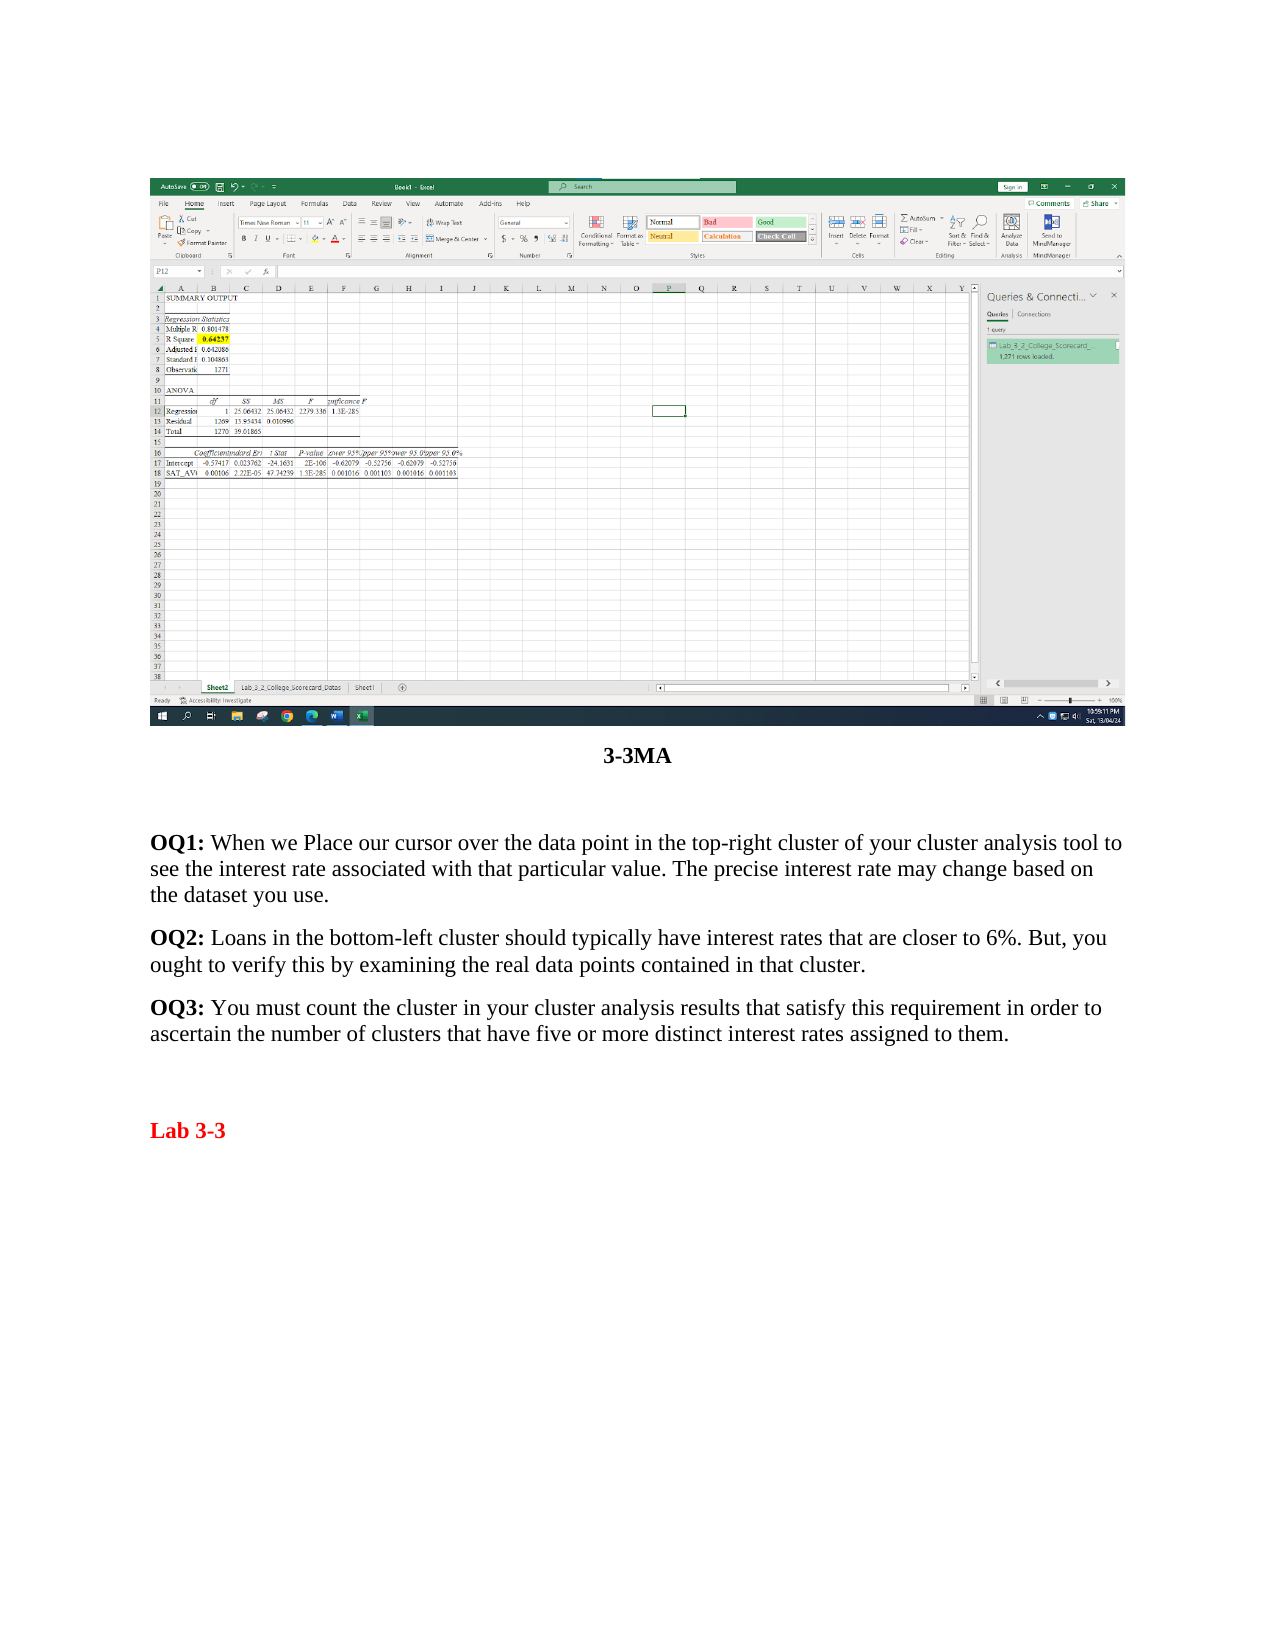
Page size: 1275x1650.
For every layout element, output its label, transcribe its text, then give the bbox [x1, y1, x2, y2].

text OQ3: You must count the cluster in your cluster analysis results that satisfy this requirement in order to ascertain the number of clusters that have five or more distinct interest rates assigned to them. [150, 994, 1125, 1046]
text OQ1: When we Place our cursor over the data point in the top-right cluster of your cluster analysis tool to see the interest rate associated with that particular value. The precise interest rate may change based on the dataset you use. [150, 829, 1125, 908]
text 3-3MA [150, 743, 1125, 769]
picture [150, 178, 1125, 726]
text Lab 3-3 [150, 1117, 1125, 1143]
text OQ2: Loans in the bottom-left cluster should typically have interest rates that are closer to 6%. But, you ought to verify this by examining the real data points contained in that cluster. [150, 924, 1125, 977]
